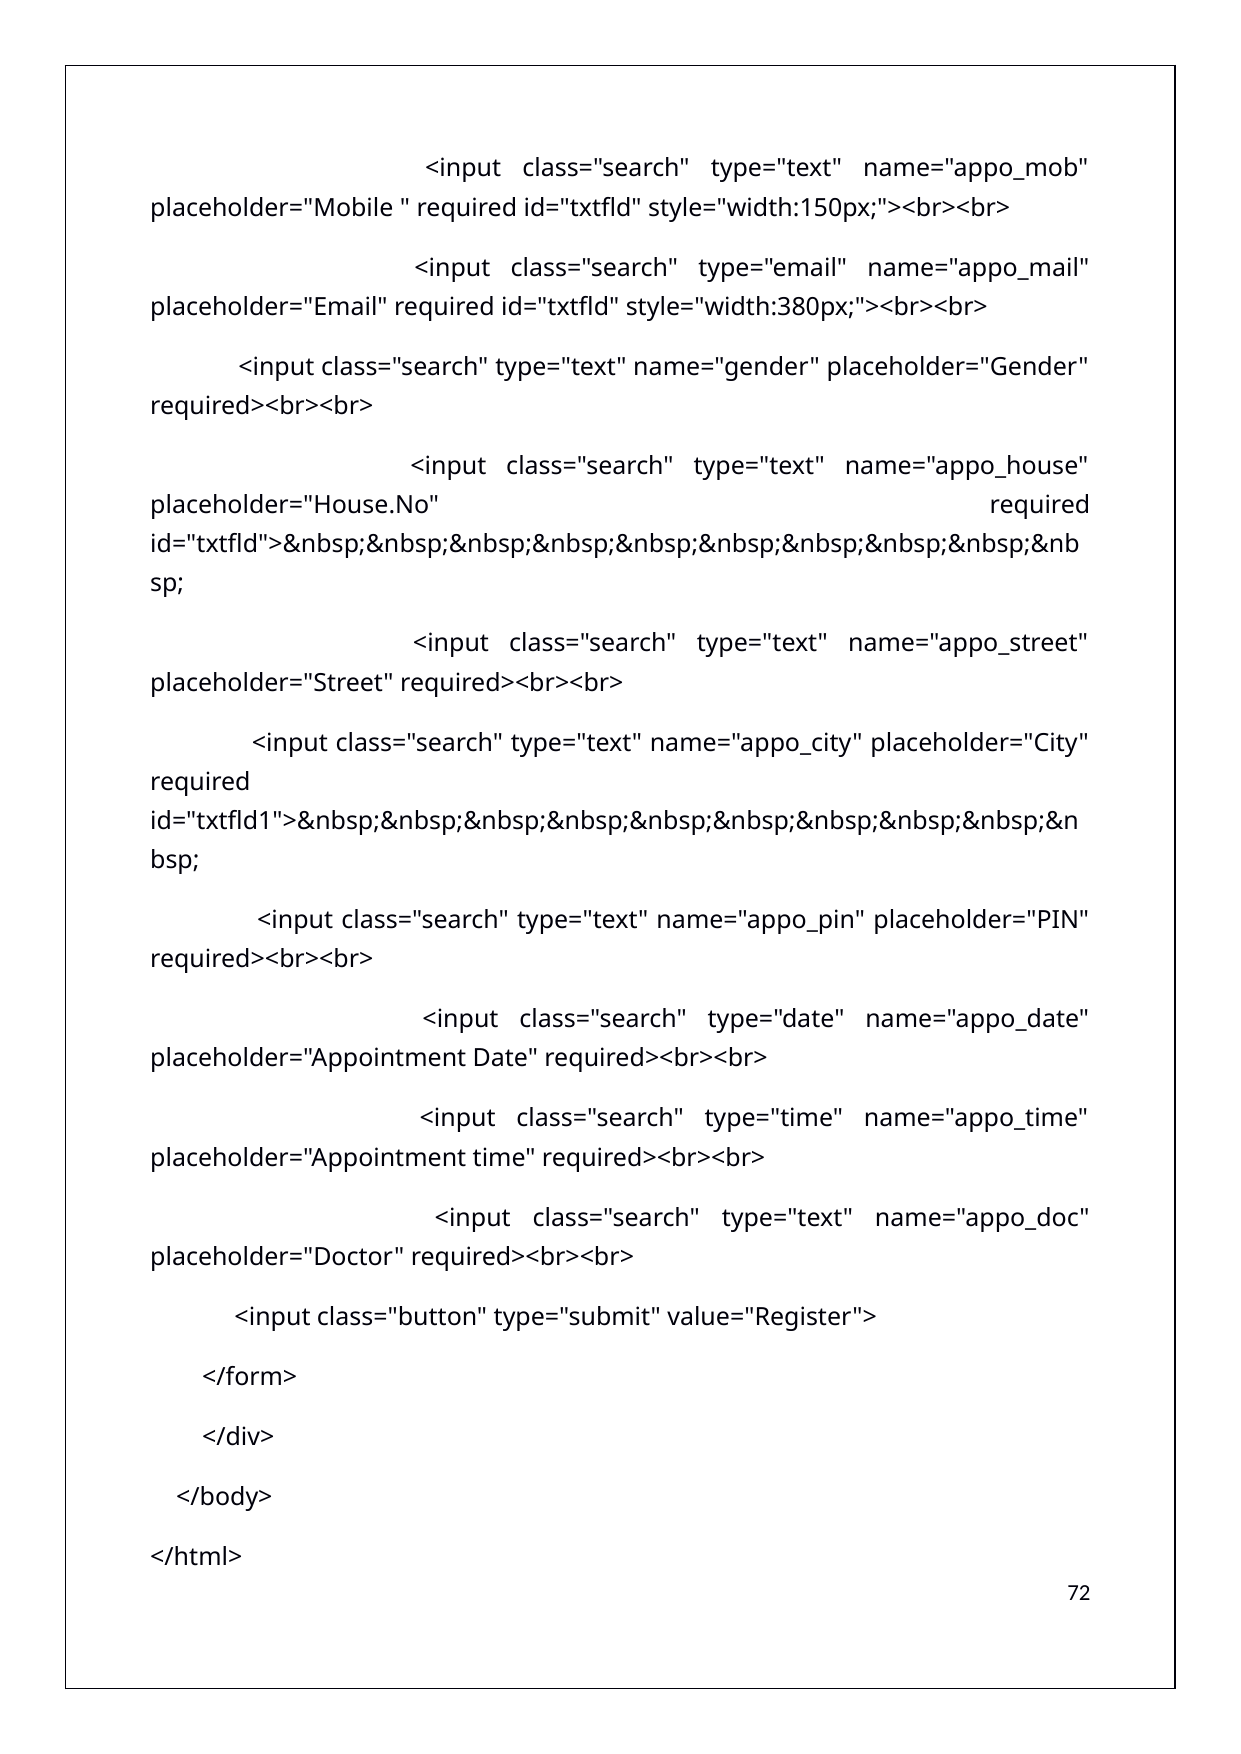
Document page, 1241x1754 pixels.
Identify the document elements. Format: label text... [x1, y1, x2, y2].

text <input class="search" type="text" name="appo_pin" placeholder="PIN" required><br><br> [150, 902, 1090, 975]
text <input class="search" type="text" name="appo_street" placeholder="Street" required><br><br> [150, 625, 1090, 698]
text <input class="search" type="date" name="appo_date" placeholder="Appointment Date" required><br><br> [150, 1001, 1090, 1074]
text </div> [150, 1418, 1090, 1452]
text </body> [150, 1478, 1090, 1512]
text <input class="search" type="text" name="appo_house" placeholder="House.No" required id="txtfld">&nbsp;&nbsp;&nbsp;&nbsp;&nbsp;&nbsp;&nbsp;&nbsp;&nbsp;&nbsp; [150, 447, 1090, 599]
text <input class="search" type="text" name="gender" placeholder="Gender" required><br><br> [150, 348, 1090, 422]
text <input class="button" type="submit" value="Register"> [150, 1298, 1090, 1332]
text </html> [150, 1538, 1090, 1572]
text <input class="search" type="text" name="appo_city" placeholder="City" required id="txtfld1">&nbsp;&nbsp;&nbsp;&nbsp;&nbsp;&nbsp;&nbsp;&nbsp;&nbsp;&nbsp; [150, 724, 1090, 876]
text <input class="search" type="email" name="appo_mail" placeholder="Email" required id="txtfld" style="width:380px;"><br><br> [150, 249, 1090, 322]
text <input class="search" type="text" name="appo_mob" placeholder="Mobile " required id="txtfld" style="width:150px;"><br><br> [150, 150, 1090, 223]
text <input class="search" type="time" name="appo_time" placeholder="Appointment time" required><br><br> [150, 1100, 1090, 1173]
text </form> [150, 1358, 1090, 1392]
text <input class="search" type="text" name="appo_doc" placeholder="Doctor" required><br><br> [150, 1199, 1090, 1272]
